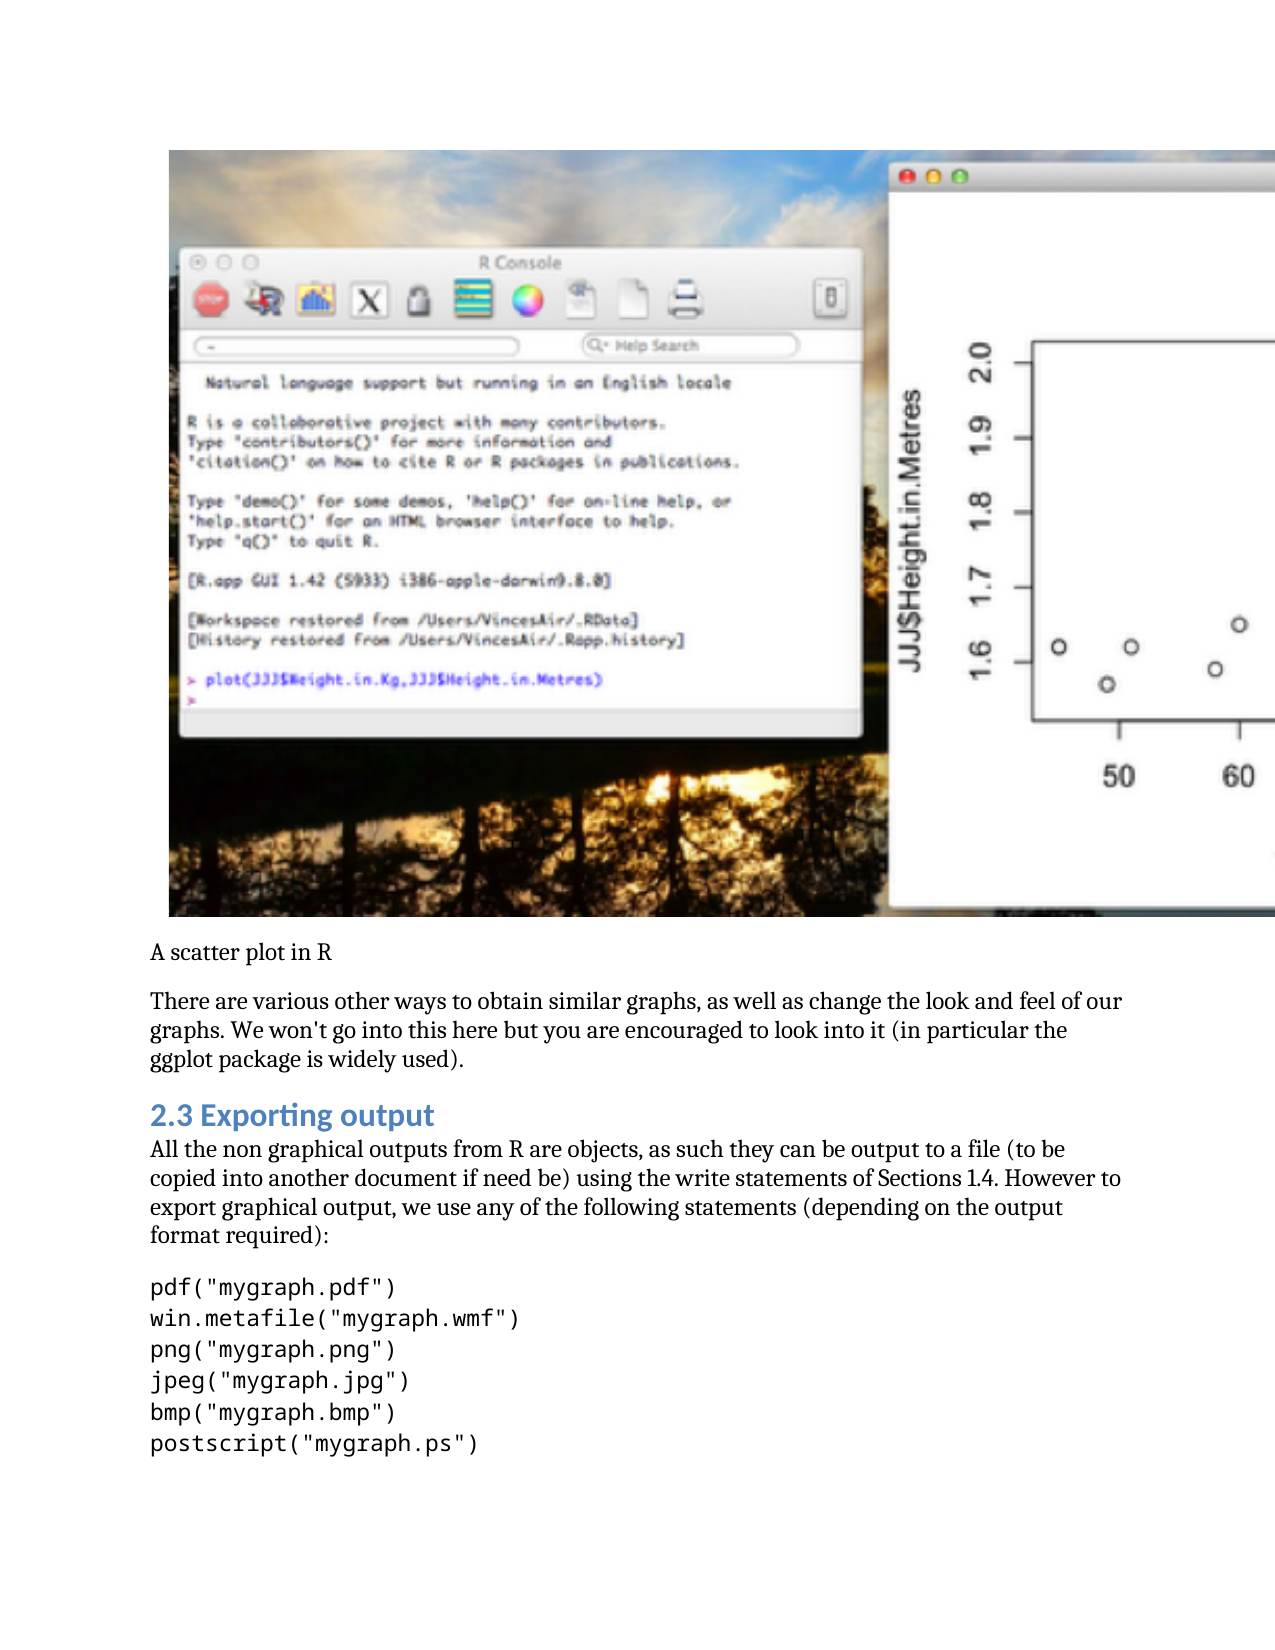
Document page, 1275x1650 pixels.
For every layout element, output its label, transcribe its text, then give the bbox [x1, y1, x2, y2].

text All the non graphical outputs from R are objects, as such they can be output to a file (to be copied into another document if need be) using the write statements of Sections 1.4. However to export graphical output, we use any of the following statements (depending on the output format required): [150, 1135, 1125, 1250]
text pdf("mygraph.pdf")win.metafile("mygraph.wmf")png("mygraph.png")jpeg("mygraph.jpg")bmp("mygraph.bmp")postscript("mygraph.ps") [150, 1271, 1125, 1458]
text There are various other ways to obtain similar graphs, as well as change the look and feel of our graphs. We won't go into this here but you are encouraged to look into it (in particular the ggplot package is widely used). [150, 987, 1125, 1073]
subtitle 2.3 Exporting output [150, 1094, 1125, 1135]
picture [168, 150, 1275, 917]
